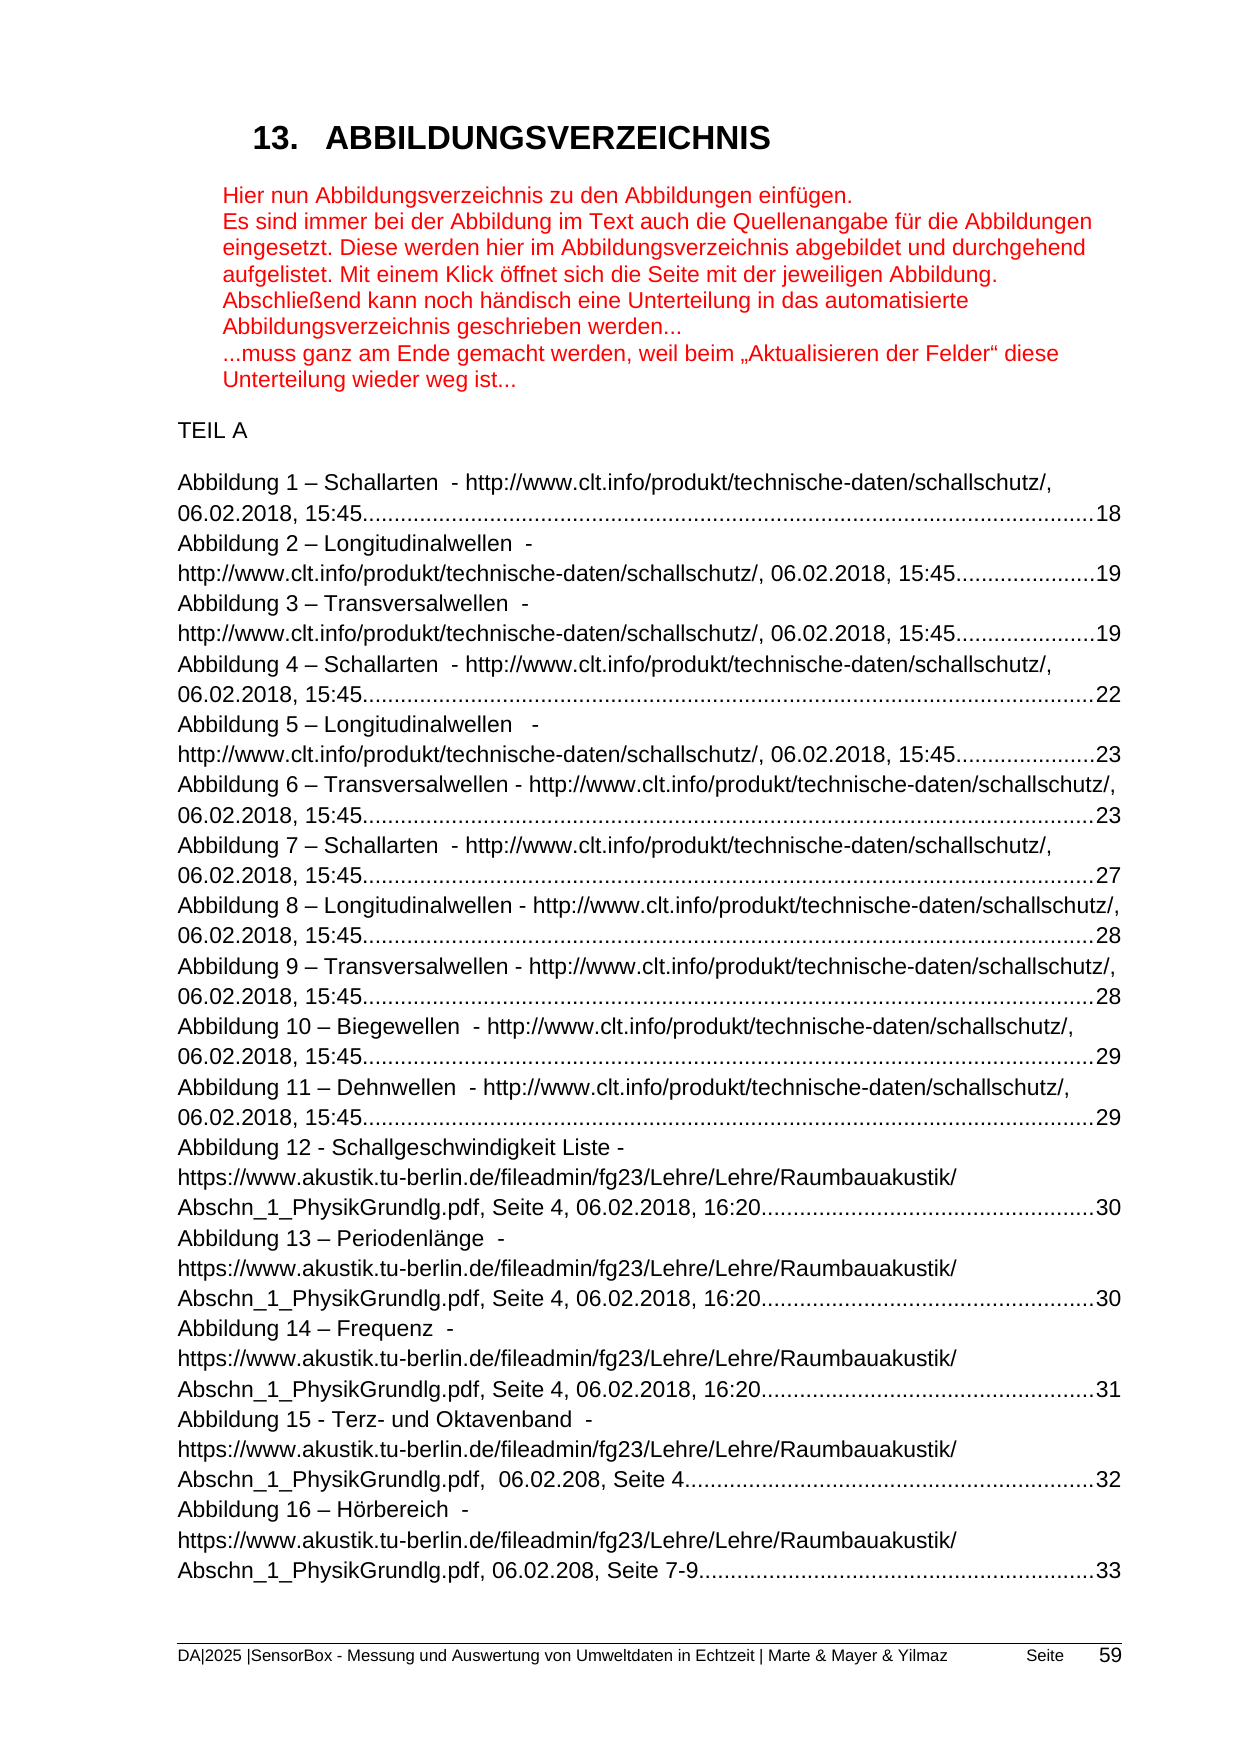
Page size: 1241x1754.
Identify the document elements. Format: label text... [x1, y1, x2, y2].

text Abbildung 15 - Terz- und Oktavenband - https://www.akustik.tu-berlin.de/fileadmin/fg23/Lehre/Lehre/Raumbauakustik/Abschn_1_PhysikGrundlg.pdf, 06.02.208, Seite 4 32 [177, 1406, 1122, 1493]
text Abbildung 11 – Dehnwellen - http://www.clt.info/produkt/technische-daten/schallschutz/, 06.02.2018, 15:45 29 [177, 1073, 1122, 1130]
text Abbildung 7 – Schallarten - http://www.clt.info/produkt/technische-daten/schallschutz/, 06.02.2018, 15:45 27 [177, 832, 1122, 888]
text Abbildung 9 – Transversalwellen - http://www.clt.info/produkt/technische-daten/schallschutz/, 06.02.2018, 15:45 28 [177, 953, 1122, 1009]
list Es sind immer bei der Abbildung im Text auch die Quellenangabe für die Abbildungen eingesetzt. Diese werden hier im Abbildungsverzeichnis abgebildet und durchgehend aufgelistet. Mit einem Klick öffnet sich die Seite mit der jeweiligen Abbildung. [222, 208, 1122, 287]
text Abbildung 5 – Longitudinalwellen - http://www.clt.info/produkt/technische-daten/schallschutz/, 06.02.2018, 15:45 23 [177, 711, 1122, 768]
subtitle abbildungsverzeichnis [252, 118, 1122, 157]
text Abbildung 6 – Transversalwellen - http://www.clt.info/produkt/technische-daten/schallschutz/, 06.02.2018, 15:45 23 [177, 771, 1122, 828]
text Abbildung 12 - Schallgeschwindigkeit Liste - https://www.akustik.tu-berlin.de/fileadmin/fg23/Lehre/Lehre/Raumbauakustik/Abschn_1_PhysikGrundlg.pdf, Seite 4, 06.02.2018, 16:20 30 [177, 1134, 1122, 1221]
text Abbildung 2 – Longitudinalwellen - http://www.clt.info/produkt/technische-daten/schallschutz/, 06.02.2018, 15:45 19 [177, 530, 1122, 586]
list ...muss ganz am Ende gemacht werden, weil beim „Aktualisieren der Felder“ diese Unterteilung wieder weg ist... [222, 340, 1122, 392]
list Hier nun Abbildungsverzeichnis zu den Abbildungen einfügen. [222, 182, 1122, 208]
text Abbildung 1 – Schallarten - http://www.clt.info/produkt/technische-daten/schallschutz/, 06.02.2018, 15:45 18 [177, 469, 1122, 526]
text Abbildung 8 – Longitudinalwellen - http://www.clt.info/produkt/technische-daten/schallschutz/, 06.02.2018, 15:45 28 [177, 892, 1122, 949]
text Abbildung 3 – Transversalwellen - http://www.clt.info/produkt/technische-daten/schallschutz/, 06.02.2018, 15:45 19 [177, 590, 1122, 647]
text Abbildung 4 – Schallarten - http://www.clt.info/produkt/technische-daten/schallschutz/, 06.02.2018, 15:45 22 [177, 651, 1122, 707]
text TEIL A [177, 417, 1122, 444]
text Abbildung 13 – Periodenlänge - https://www.akustik.tu-berlin.de/fileadmin/fg23/Lehre/Lehre/Raumbauakustik/Abschn_1_PhysikGrundlg.pdf, Seite 4, 06.02.2018, 16:20 30 [177, 1224, 1122, 1311]
text Abbildung 16 – Hörbereich - https://www.akustik.tu-berlin.de/fileadmin/fg23/Lehre/Lehre/Raumbauakustik/Abschn_1_PhysikGrundlg.pdf, 06.02.208, Seite 7-9 33 [177, 1496, 1122, 1583]
text Abbildung 10 – Biegewellen - http://www.clt.info/produkt/technische-daten/schallschutz/, 06.02.2018, 15:45 29 [177, 1013, 1122, 1070]
text Abbildung 14 – Frequenz - https://www.akustik.tu-berlin.de/fileadmin/fg23/Lehre/Lehre/Raumbauakustik/Abschn_1_PhysikGrundlg.pdf, Seite 4, 06.02.2018, 16:20 31 [177, 1315, 1122, 1402]
list Abschließend kann noch händisch eine Unterteilung in das automatisierte Abbildungsverzeichnis geschrieben werden... [222, 287, 1122, 340]
